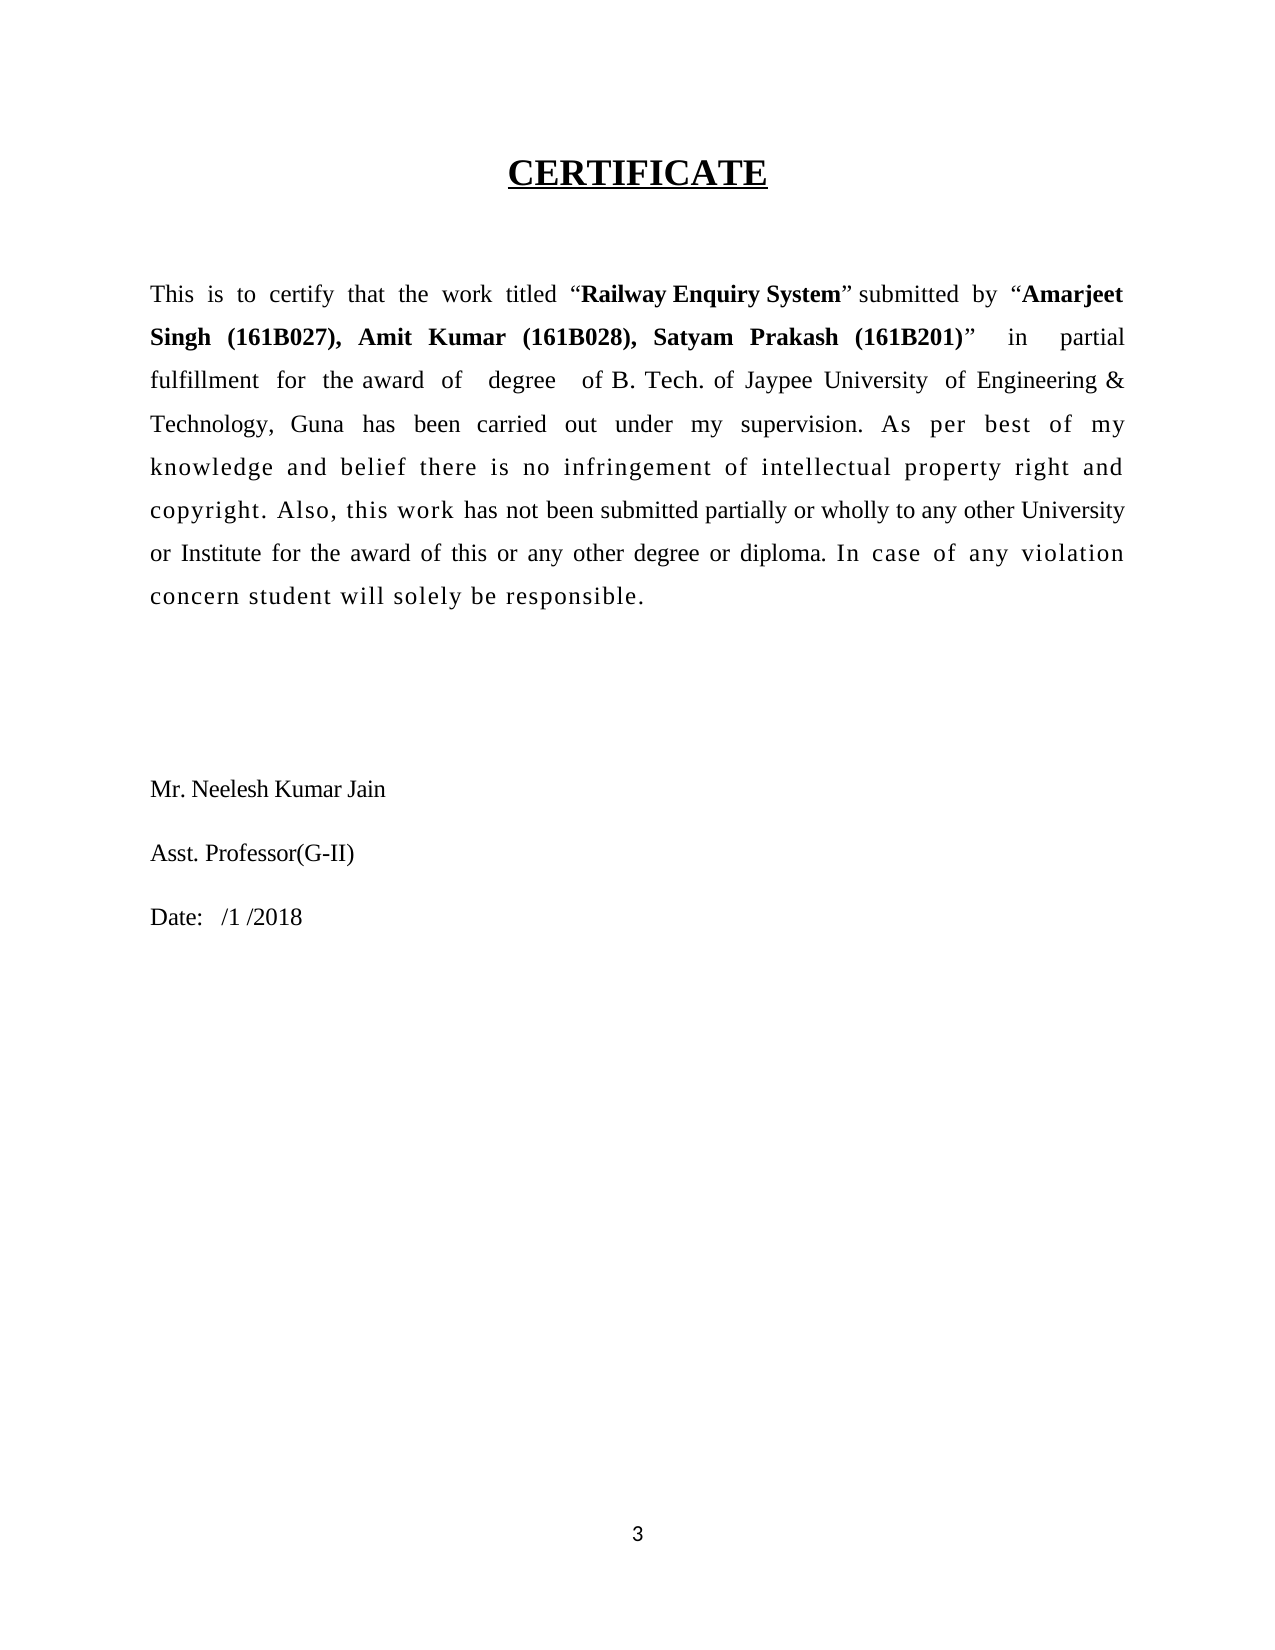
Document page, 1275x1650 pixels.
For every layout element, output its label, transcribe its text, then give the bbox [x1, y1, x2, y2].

text Date: /1 /2018 [150, 902, 570, 931]
text CERTIFICATE [150, 150, 1125, 193]
text Asst. Professor(G-II) [150, 838, 570, 867]
text This is to certify that the work titled “Railway Enquiry System” submitted by “Amarjeet Singh (161B027), Amit Kumar (161B028), Satyam Prakash (161B201)” in partial fulfillment for the award of degree of B. Tech. of Jaypee University of Engineering & Technology, Guna has been carried out under my supervision. As per best of my knowledge and belief there is no infringement of intellectual property right and copyright. Also, this work has not been submitted partially or wholly to any other University or Institute for the award of this or any other degree or diploma. In case of any violation concern student will solely be responsible. [150, 279, 1125, 610]
text Mr. Neelesh Kumar Jain [150, 774, 570, 803]
